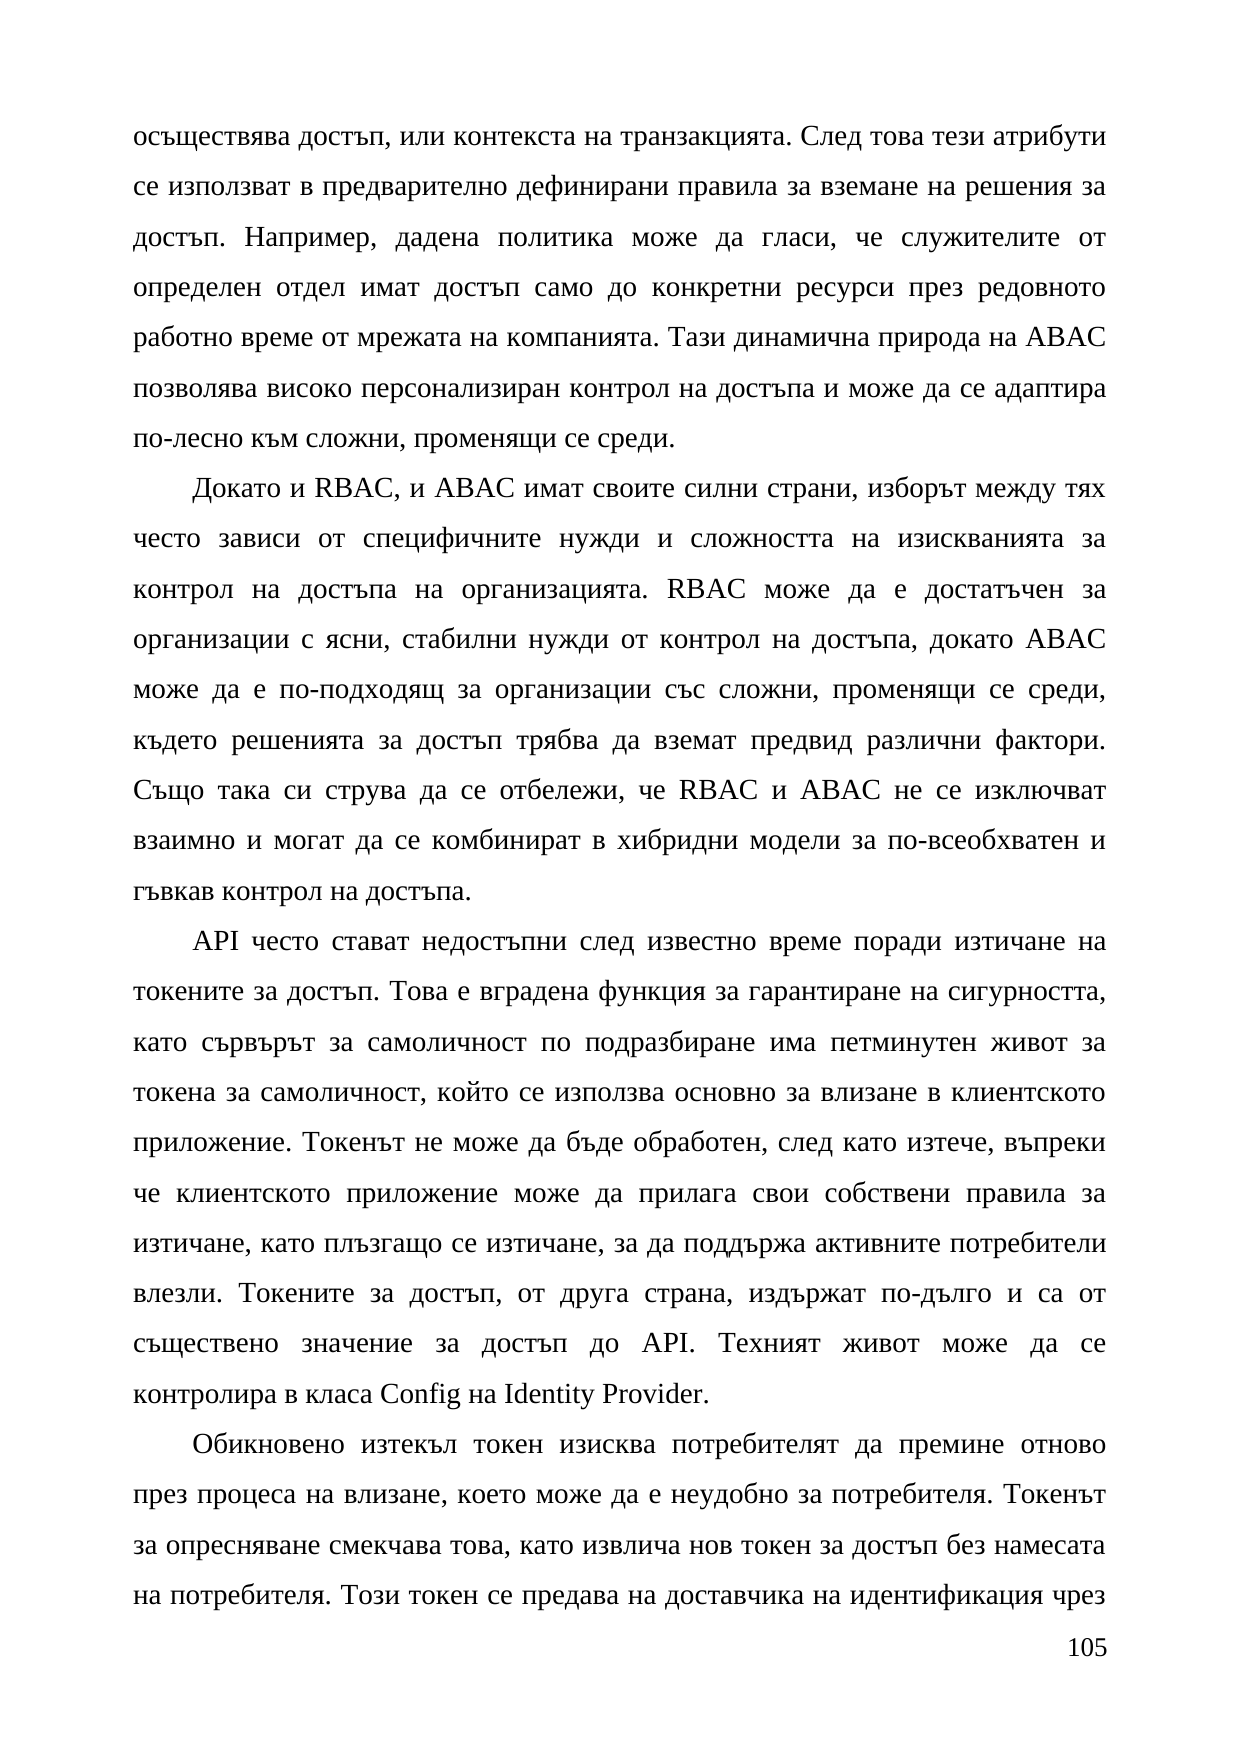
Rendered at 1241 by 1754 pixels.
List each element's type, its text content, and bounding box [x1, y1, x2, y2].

text Докато и RBAC, и ABAC имат своите силни страни, изборът между тях често зависи от специфичните нужди и сложността на изискванията за контрол на достъпа на организацията. RBAC може да е достатъчен за организации с ясни, стабилни нужди от контрол на достъпа, докато ABAC може да е по-подходящ за организации със сложни, променящи се среди, където решенията за достъп трябва да вземат предвид различни фактори. Също така си струва да се отбележи, че RBAC и ABAC не се изключват взаимно и могат да се комбинират в хибридни модели за по-всеобхватен и гъвкав контрол на достъпа. [133, 470, 1107, 906]
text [133, 1426, 1107, 1611]
text API често стават недостъпни след известно време поради изтичане на токените за достъп. Това е вградена функция за гарантиране на сигурността, като сървърът за самоличност по подразбиране има петминутен живот за токена за самоличност, който се използва основно за влизане в клиентското приложение. Токенът не може да бъде обработен, след като изтече, въпреки че клиентското приложение може да прилага свои собствени правила за изтичане, като плъзгащо се изтичане, за да поддържа активните потребители влезли. Токените за достъп, от друга страна, издържат по-дълго и са от съществено значение за достъп до API. Техният живот може да се контролира в класа Config на Identity Provider. [133, 923, 1107, 1409]
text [133, 118, 1107, 453]
